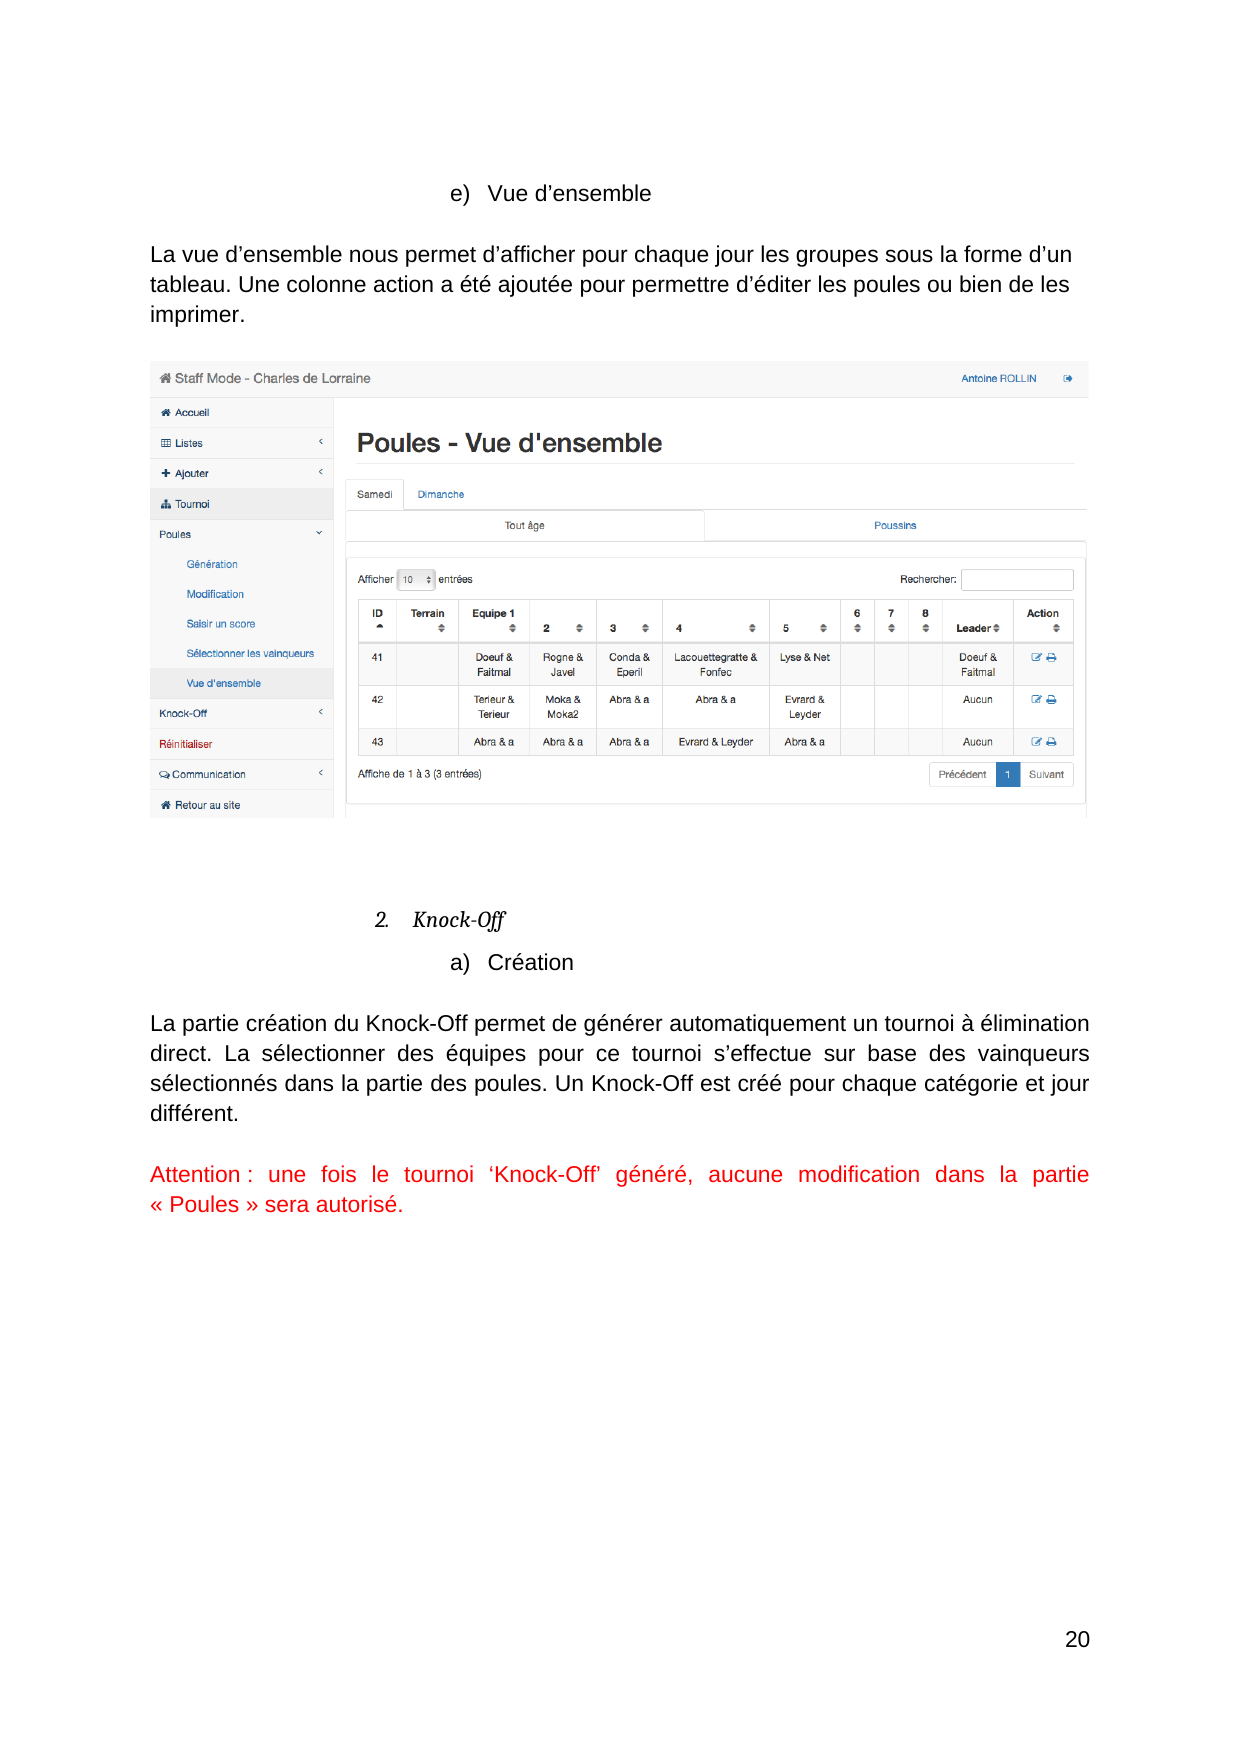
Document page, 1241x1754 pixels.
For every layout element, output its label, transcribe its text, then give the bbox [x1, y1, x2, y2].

list Création [450, 949, 1090, 976]
text Attention : une fois le tournoi ‘Knock-Off’ généré, aucune modification dans la partie « Poules » sera autorisé. [150, 1161, 1090, 1217]
list Vue d’ensemble [450, 180, 1090, 207]
picture [150, 361, 1089, 818]
subtitle Knock-Off [375, 907, 1090, 933]
text La vue d’ensemble nous permet d’afficher pour chaque jour les groupes sous la forme d’un tableau. Une colonne action a été ajoutée pour permettre d’éditer les poules ou bien de les imprimer. [150, 241, 1090, 327]
text La partie création du Knock-Off permet de générer automatiquement un tournoi à élimination direct. La sélectionner des équipes pour ce tournoi s’effectue sur base des vainqueurs sélectionnés dans la partie des poules. Un Knock-Off est créé pour chaque catégorie et jour différent. [150, 1010, 1090, 1127]
